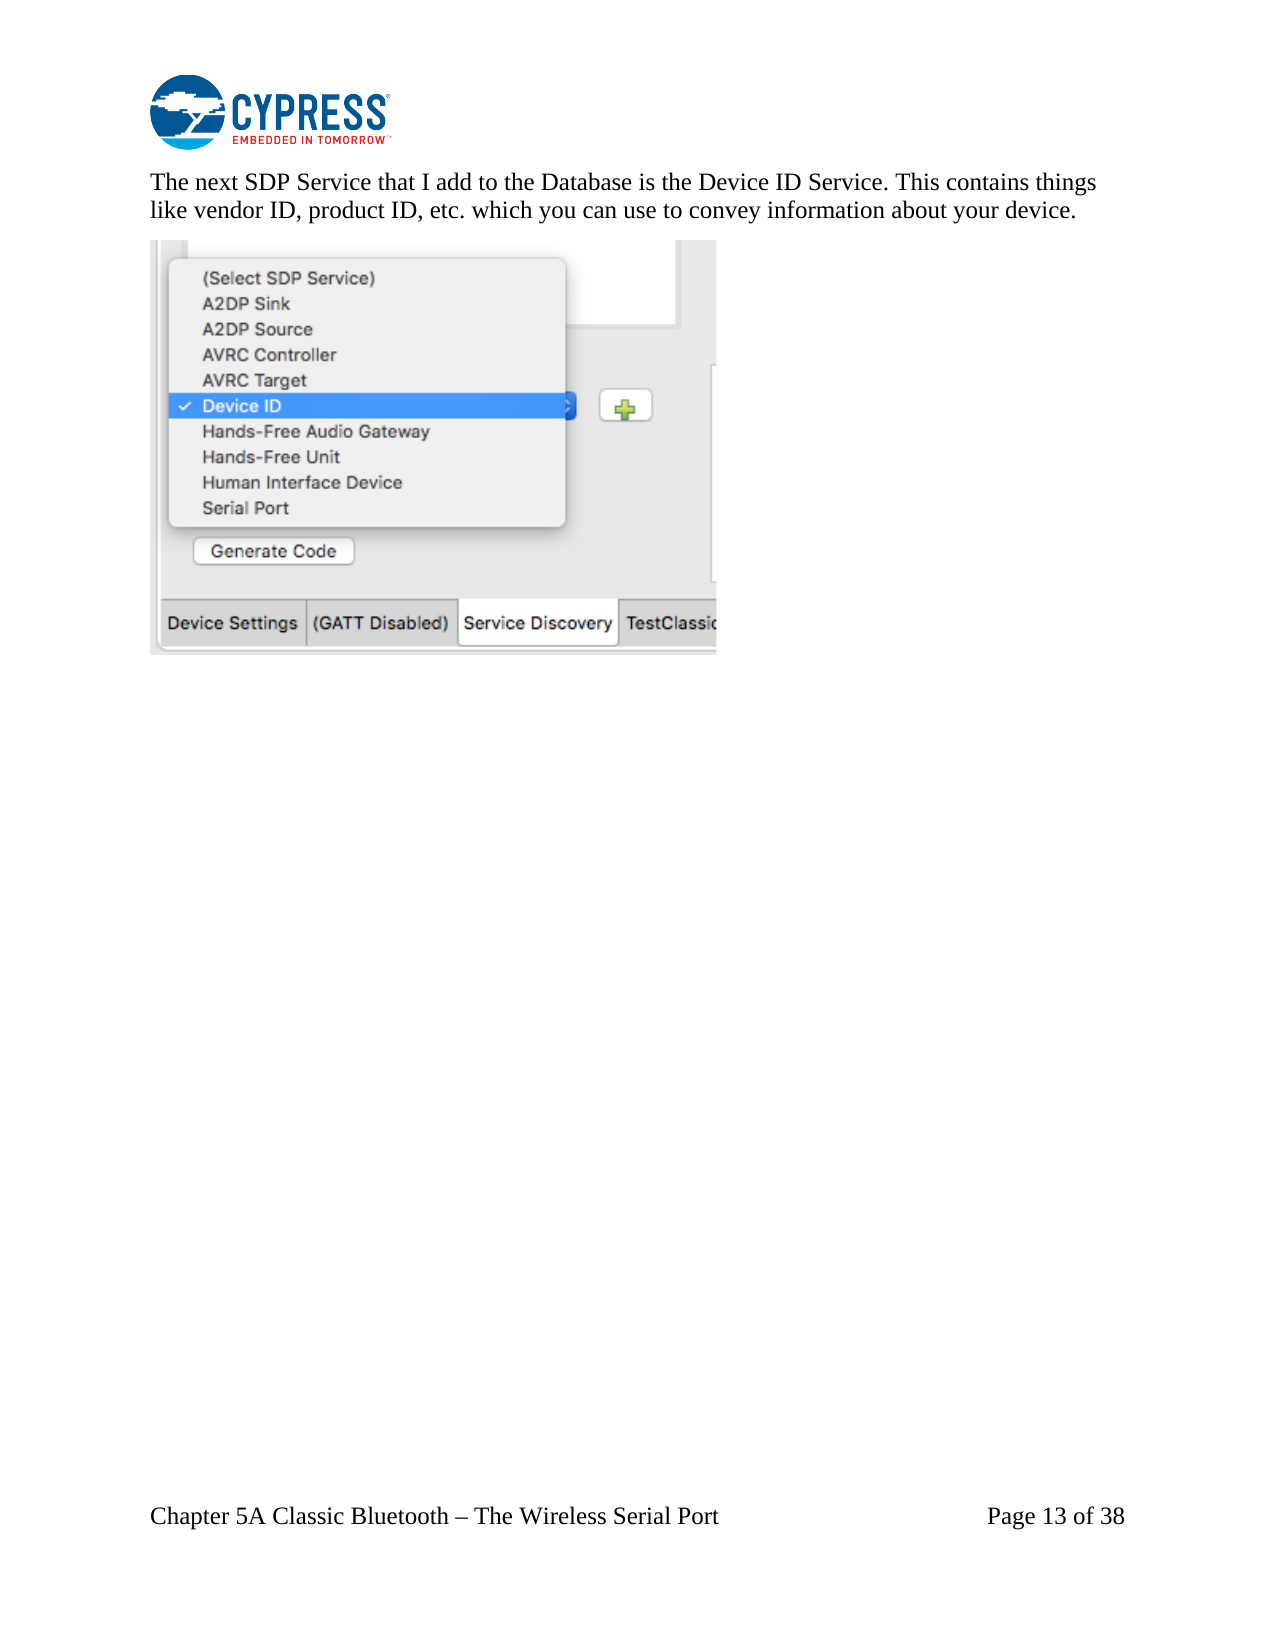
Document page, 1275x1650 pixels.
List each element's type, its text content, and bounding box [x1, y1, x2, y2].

picture [150, 240, 717, 655]
picture [150, 75, 392, 150]
text The next SDP Service that I add to the Database is the Device ID Service. [150, 167, 1125, 224]
